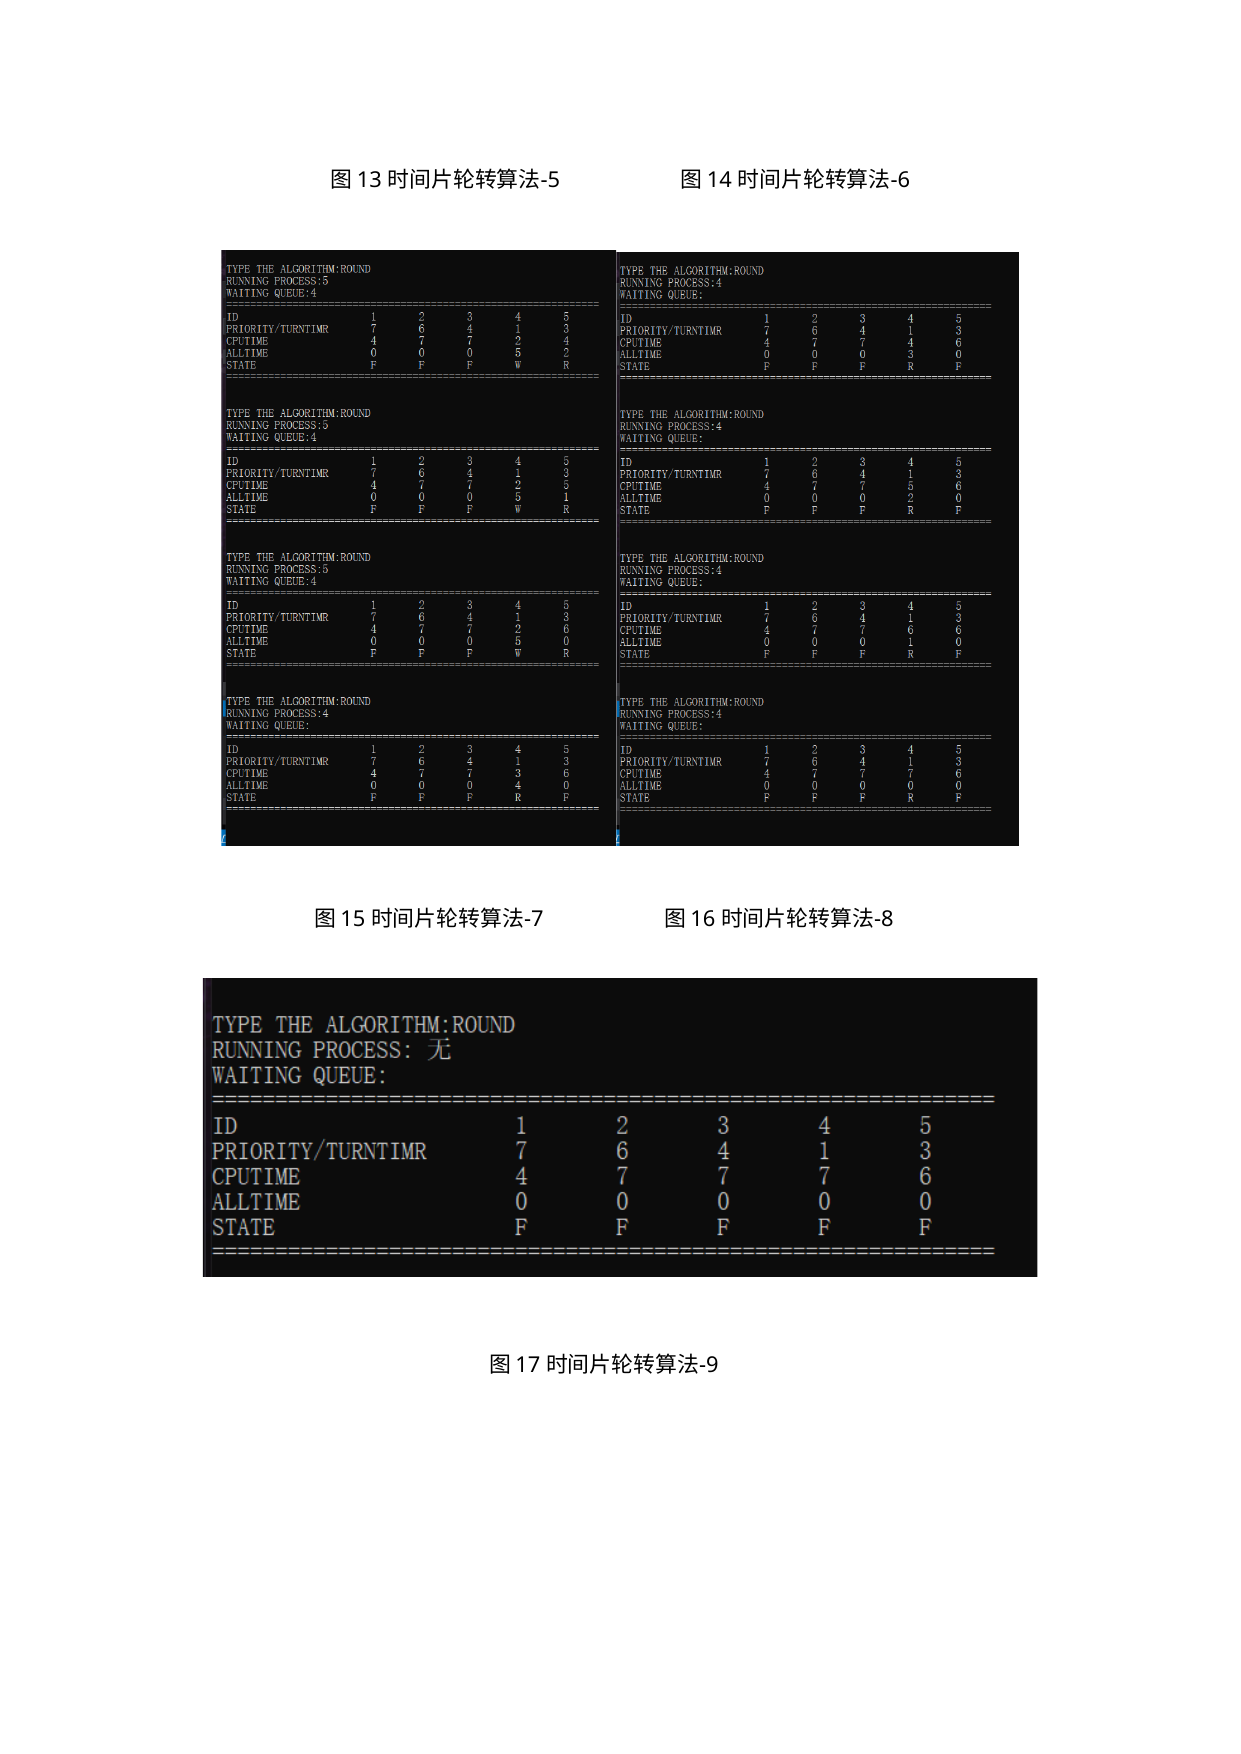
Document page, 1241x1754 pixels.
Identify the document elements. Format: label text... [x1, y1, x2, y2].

text 图13 时间片轮转算法-5 图14 时间片轮转算法-6 [187, 162, 1053, 194]
picture [202, 978, 1038, 1277]
text 图15 时间片轮转算法-7 图16 时间片轮转算法-8 [187, 901, 1053, 933]
picture [221, 250, 1019, 846]
text 图17 时间片轮转算法-9 [187, 1347, 1053, 1379]
